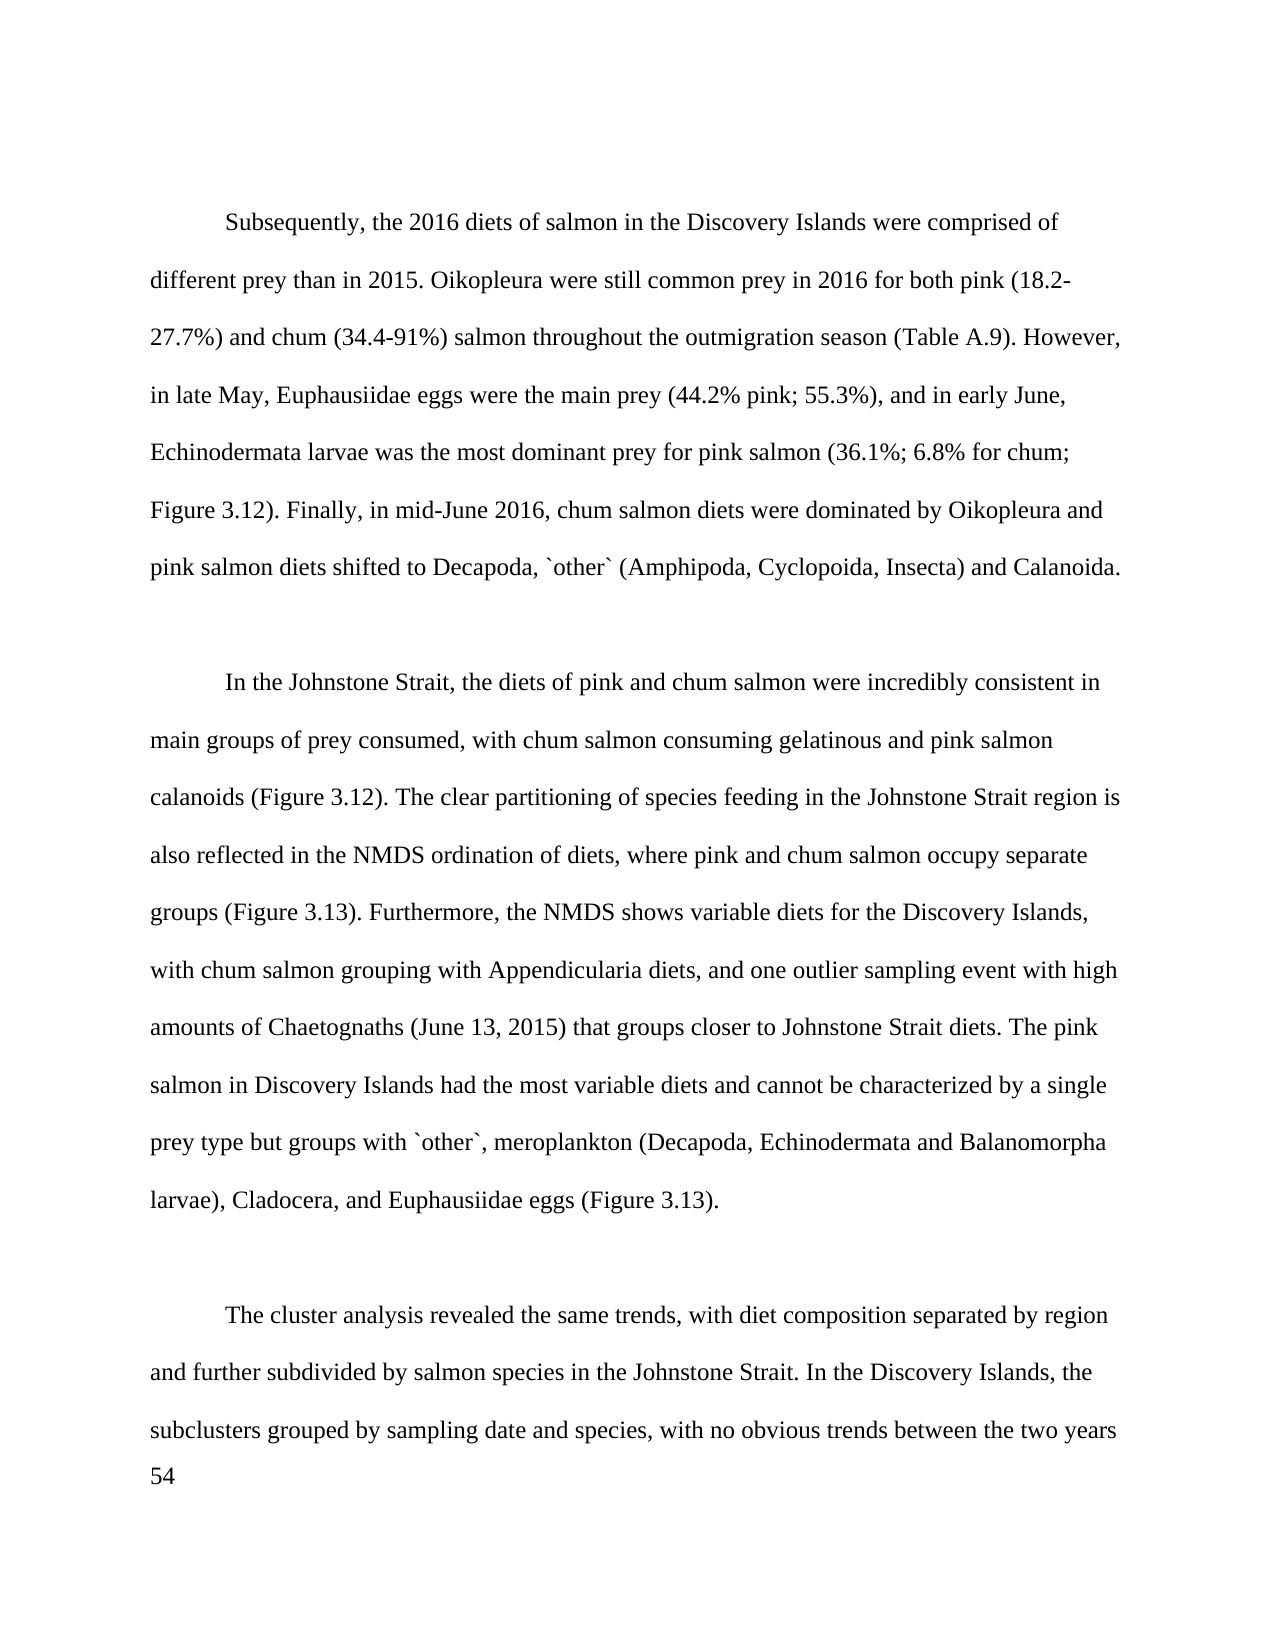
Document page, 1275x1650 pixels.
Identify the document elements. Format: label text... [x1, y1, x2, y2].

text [150, 1300, 1125, 1444]
